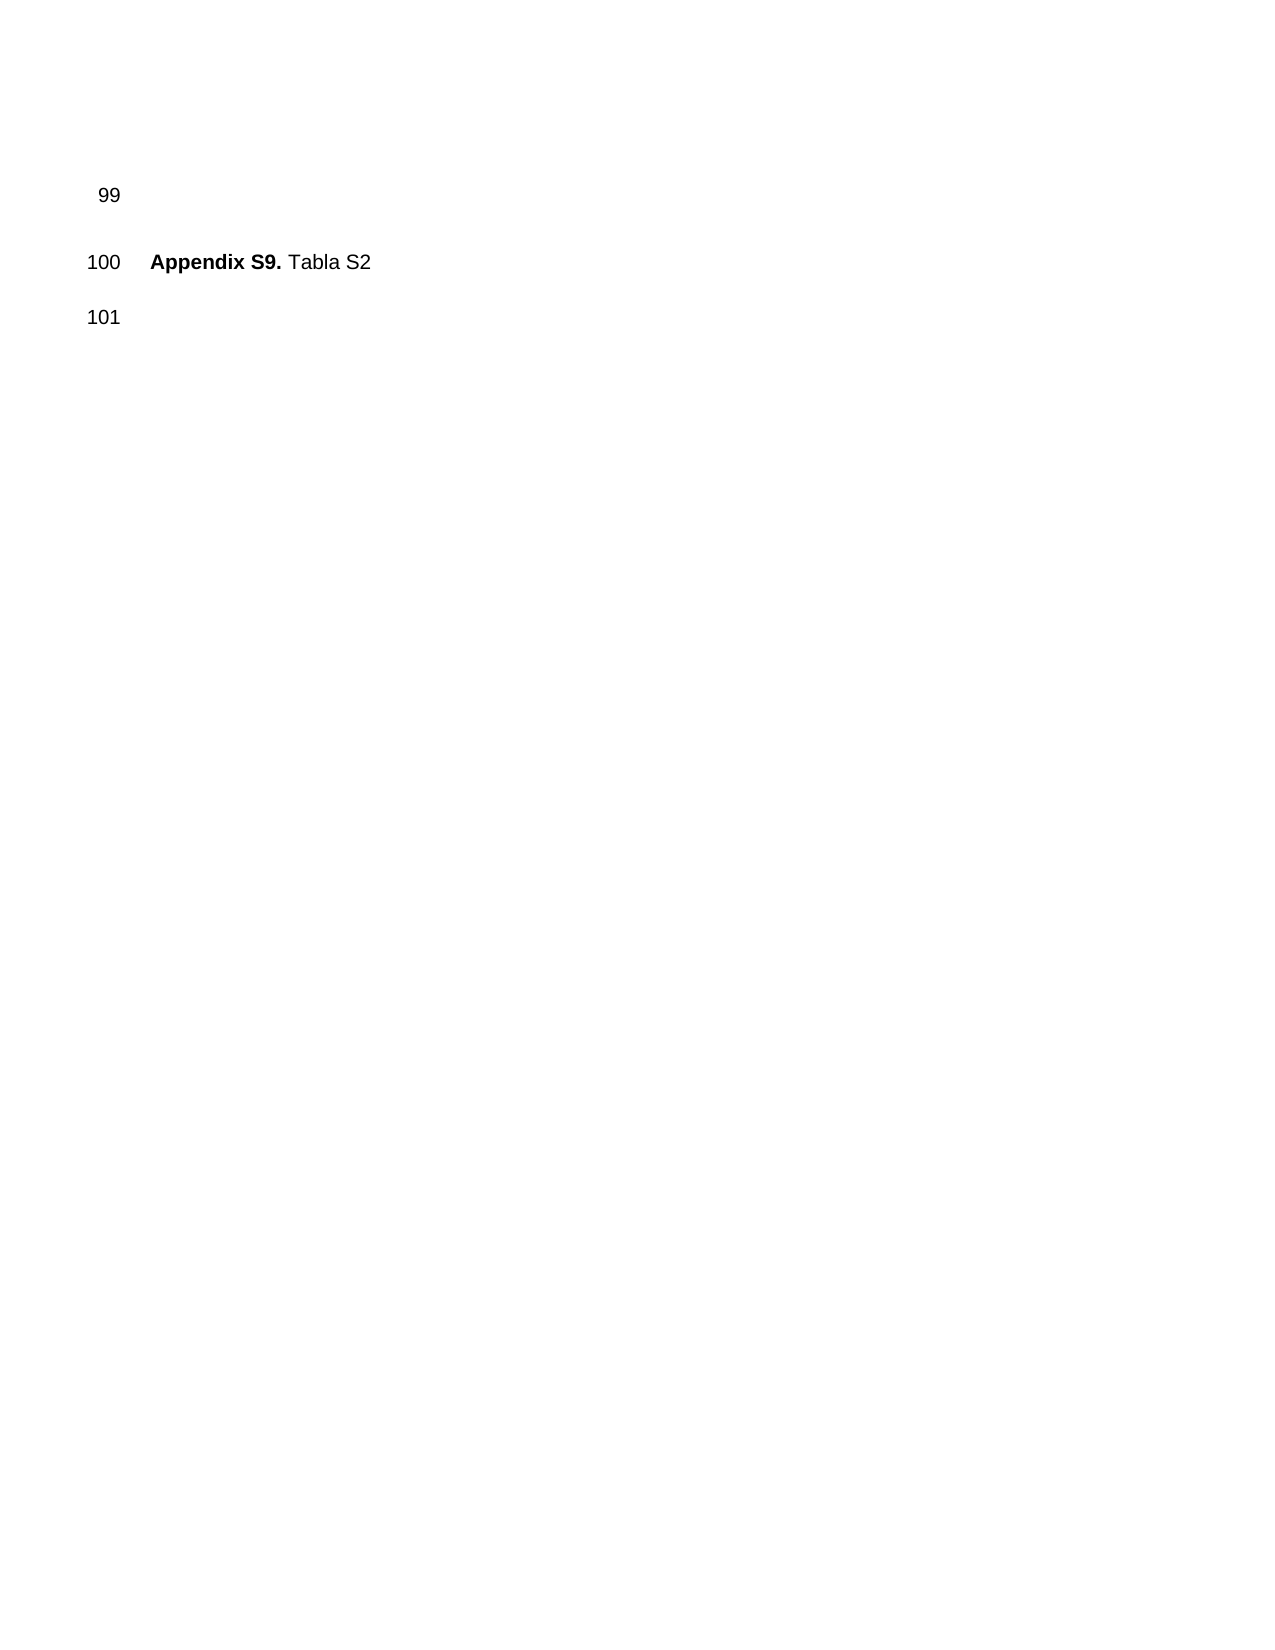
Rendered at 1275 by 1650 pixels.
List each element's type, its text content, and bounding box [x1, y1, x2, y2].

text Appendix S9. Tabla S2 [150, 250, 1125, 274]
